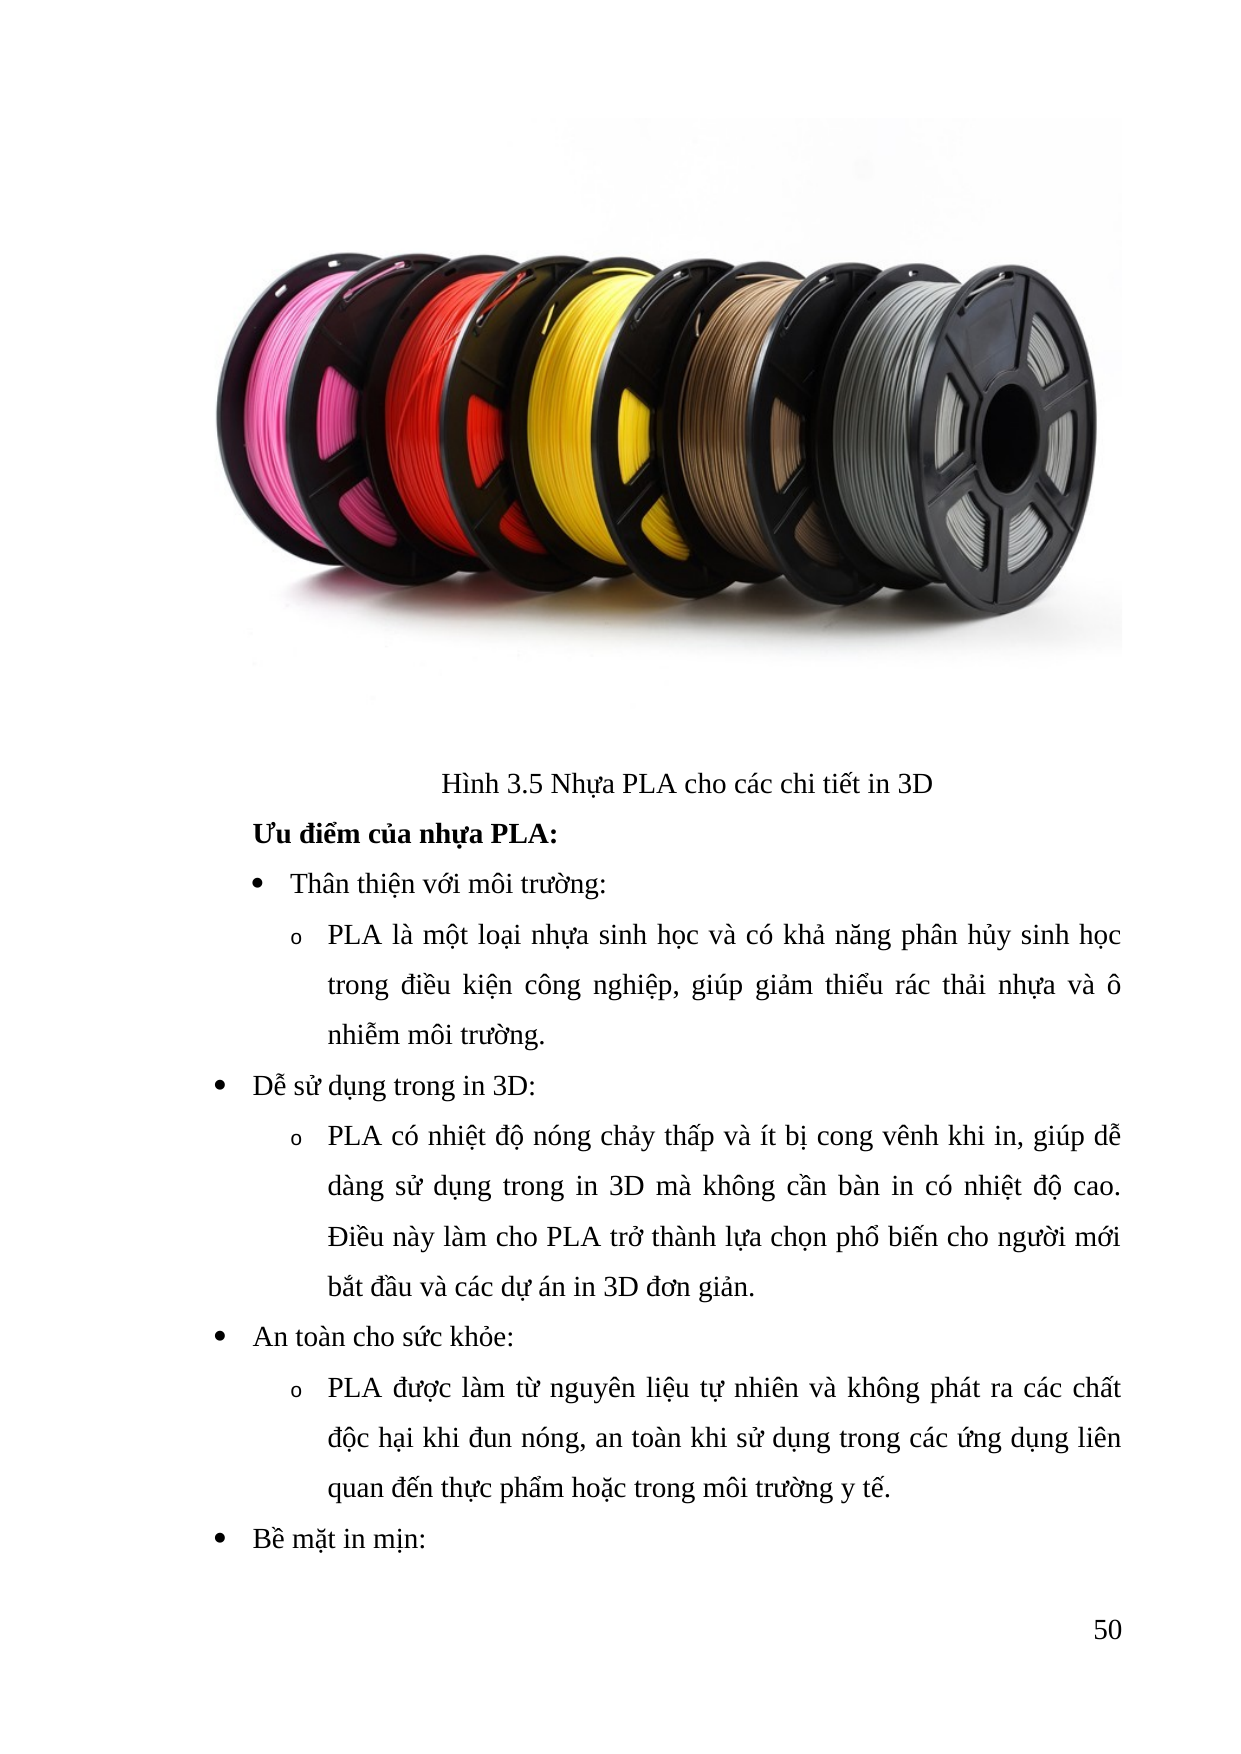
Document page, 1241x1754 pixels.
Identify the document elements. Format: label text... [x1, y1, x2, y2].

list Bề mặt in mịn: [215, 1521, 1122, 1554]
text Ưu điểm của nhựa PLA: [177, 816, 1122, 849]
list An toàn cho sức khỏe: [215, 1319, 1122, 1353]
list PLA có nhiệt độ nóng chảy thấp và ít bị cong vênh khi in, giúp dễ dàng sử dụng trong in 3D mà không cần bàn in có nhiệt độ cao. Điều này làm cho PLA trở thành lựa chọn phổ biến cho người mới bắt đầu và các dự án in 3D đơn giản. [290, 1118, 1122, 1303]
text Hình 3.5 Nhựa PLA cho các chi tiết in 3D [177, 766, 1122, 799]
list Thân thiện với môi trường: [252, 866, 1122, 900]
list PLA là một loại nhựa sinh học và có khả năng phân hủy sinh học trong điều kiện công nghiệp, giúp giảm thiểu rác thải nhựa và ô nhiễm môi trường. [290, 917, 1122, 1051]
list PLA được làm từ nguyên liệu tự nhiên và không phát ra các chất độc hại khi đun nóng, an toàn khi sử dụng trong các ứng dụng liên quan đến thực phẩm hoặc trong môi trường y tế. [290, 1370, 1122, 1504]
picture [177, 118, 1123, 749]
list Dễ sử dụng trong in 3D: [215, 1068, 1122, 1101]
